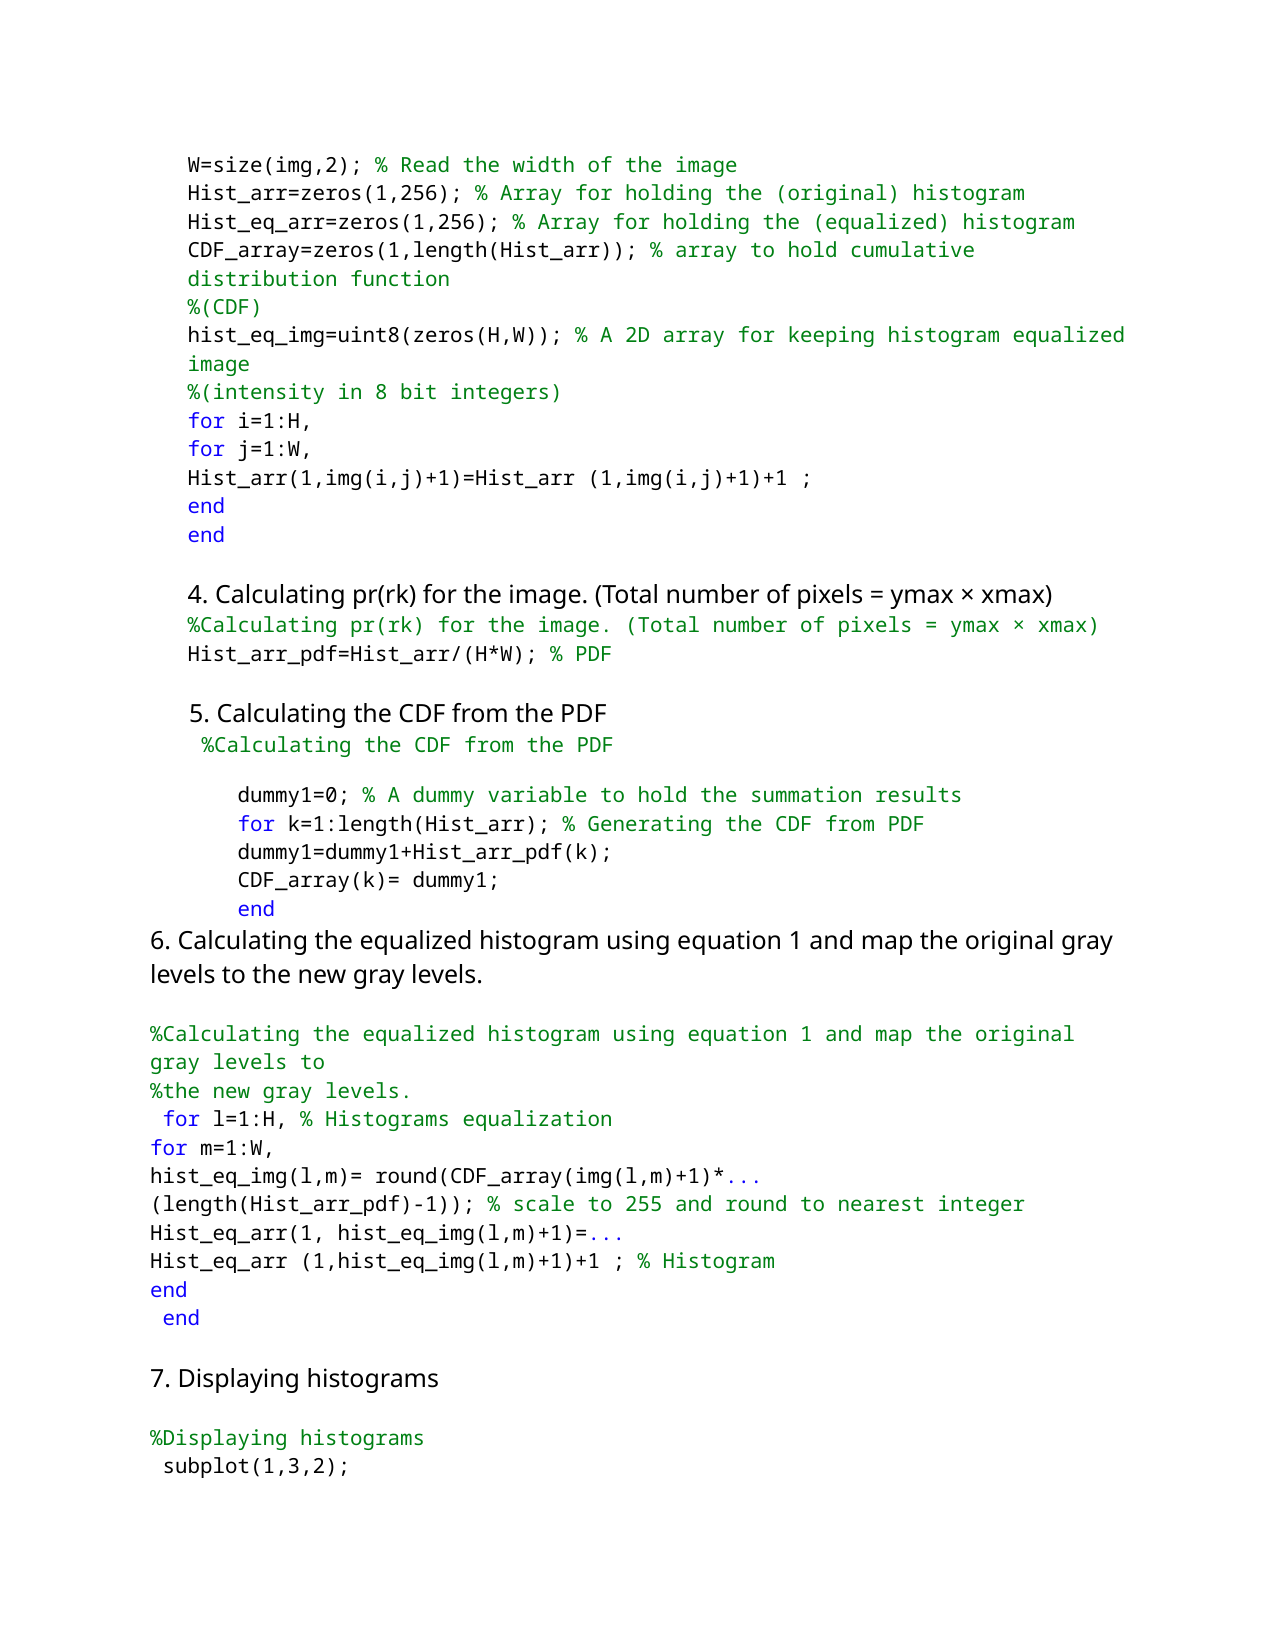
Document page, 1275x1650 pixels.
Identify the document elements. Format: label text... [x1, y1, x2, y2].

text Hist_eq_arr(1, hist_eq_img(l,m)+1)=... [150, 1218, 1125, 1246]
text Hist_eq_arr (1,hist_eq_img(l,m)+1)+1 ; % Histogram [150, 1246, 1125, 1275]
text hist_eq_img(l,m)= round(CDF_array(img(l,m)+1)*... [150, 1161, 1125, 1189]
text CDF_array=zeros(1,length(Hist_arr)); % array to hold cumulative distribution function [187, 235, 1125, 292]
text CDF_array(k)= dummy1; [225, 866, 1125, 894]
text %Calculating pr(rk) for the image. (Total number of pixels = ymax × xmax) [187, 611, 1125, 639]
text 7. Displaying histograms [150, 1360, 1125, 1394]
text %(intensity in 8 bit integers) [187, 377, 1125, 406]
text subplot(1,3,2); [150, 1451, 1125, 1479]
text %Calculating the equalized histogram using equation 1 and map the original gray levels to [150, 1019, 1125, 1076]
text %Displaying histograms [150, 1423, 1125, 1451]
text for j=1:W, [187, 434, 1125, 463]
text end [187, 491, 1125, 520]
text %(CDF) [187, 292, 1125, 321]
text 4. Calculating pr(rk) for the image. (Total number of pixels = ymax × xmax) [187, 577, 1125, 611]
text Hist_eq_arr=zeros(1,256); % Array for holding the (equalized) histogram [187, 207, 1125, 235]
text Hist_arr_pdf=Hist_arr/(H*W); % PDF [150, 639, 1125, 667]
text dummy1=dummy1+Hist_arr_pdf(k); [225, 837, 1125, 866]
text (length(Hist_arr_pdf)-1)); % scale to 255 and round to nearest integer [150, 1189, 1125, 1218]
text end [225, 894, 1125, 922]
text end [150, 1303, 1125, 1332]
text hist_eq_img=uint8(zeros(H,W)); % A 2D array for keeping histogram equalized image [187, 321, 1125, 377]
text 6. Calculating the equalized histogram using equation 1 and map the original gray levels to the new gray levels. [150, 922, 1125, 991]
text %the new gray levels. [150, 1076, 1125, 1104]
text for k=1:length(Hist_arr); % Generating the CDF from PDF [225, 809, 1125, 837]
text 5. Calculating the CDF from the PDF [150, 696, 1125, 730]
text for l=1:H, % Histograms equalization [150, 1104, 1125, 1133]
text Hist_arr=zeros(1,256); % Array for holding the (original) histogram [187, 178, 1125, 207]
text Hist_arr(1,img(i,j)+1)=Hist_arr (1,img(i,j)+1)+1 ; [187, 463, 1125, 491]
text dummy1=0; % A dummy variable to hold the summation results [225, 780, 1125, 809]
text %Calculating the CDF from the PDF [150, 730, 1125, 758]
text for m=1:W, [150, 1133, 1125, 1161]
text W=size(img,2); % Read the width of the image [187, 150, 1125, 178]
text end [150, 1275, 1125, 1303]
text end [187, 520, 1125, 548]
text for i=1:H, [187, 406, 1125, 434]
